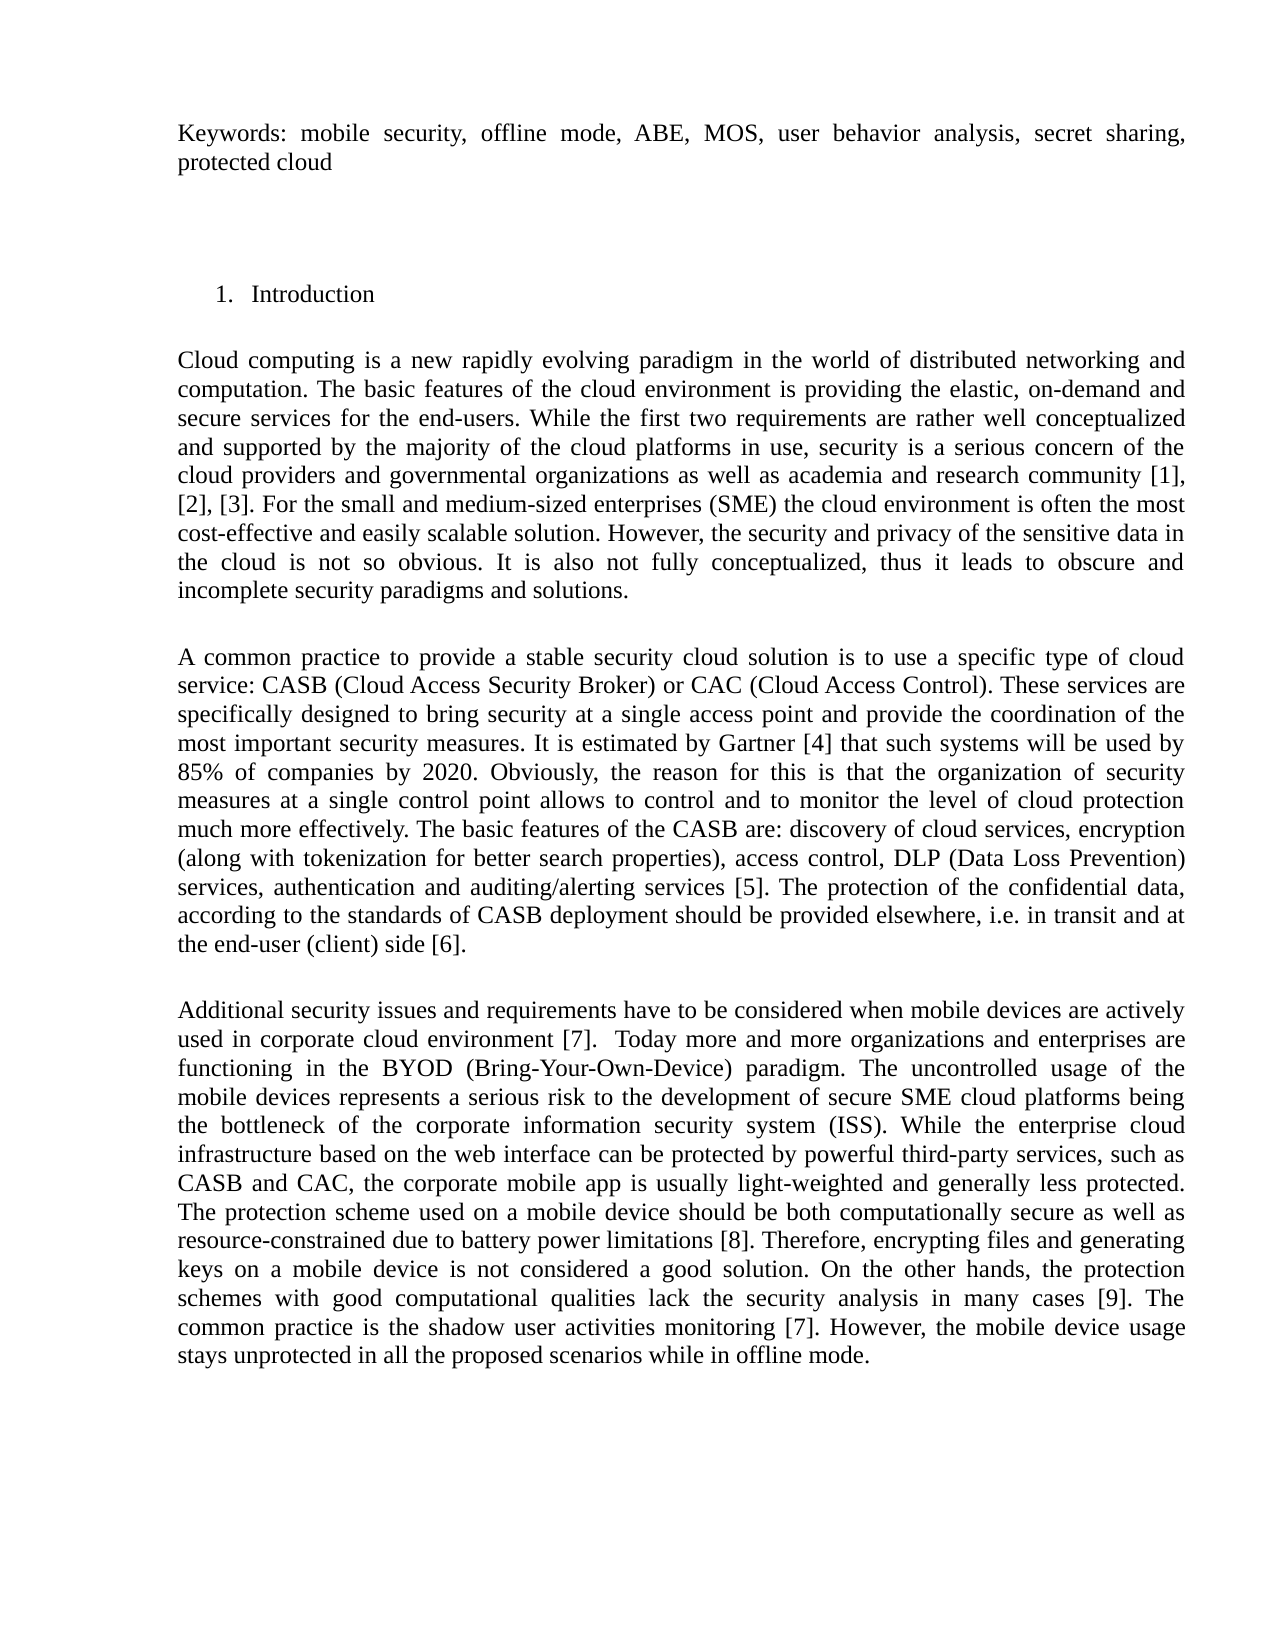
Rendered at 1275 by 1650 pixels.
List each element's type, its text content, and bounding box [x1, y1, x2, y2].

list Introduction [215, 279, 1186, 308]
text Additional security issues and requirements have to be considered when mobile devices are actively used in corporate cloud environment [7]. Today more and more organizations and enterprises are functioning in the BYOD (Bring-Your-Own-Device) paradigm. The uncontrolled usage of the mobile devices represents a serious risk to the development of secure SME cloud platforms being the bottleneck of the corporate information security system (ISS). While the enterprise cloud infrastructure based on the web interface can be protected by powerful third-party services, such as CASB and CAC, the corporate mobile app is usually light-weighted and generally less protected. The protection scheme used on a mobile device should be both computationally secure as well as resource-constrained due to battery power limitations [8]. Therefore, encrypting files and generating keys on a mobile device is not considered a good solution. On the other hands, the protection schemes with good computational qualities lack the security analysis in many cases [9]. The common practice is the shadow user activities monitoring [7]. However, the mobile device usage stays unprotected in all the proposed scenarios while in offline mode. [177, 996, 1186, 1369]
text Keywords: mobile security, offline mode, ABE, MOS, user behavior analysis, secret sharing, protected cloud [177, 118, 1186, 176]
text Cloud computing is a new rapidly evolving paradigm in the world of distributed networking and computation. The basic features of the cloud environment is providing the elastic, on-demand and secure services for the end-users. While the first two requirements are rather well conceptualized and supported by the majority of the cloud platforms in use, security is a serious concern of the cloud providers and governmental organizations as well as academia and research community [1], [2], [3]. For the small and medium-sized enterprises (SME) the cloud environment is often the most cost-effective and easily scalable solution. However, the security and privacy of the sensitive data in the cloud is not so obvious. It is also not fully conceptualized, thus it leads to obscure and incomplete security paradigms and solutions. [177, 346, 1186, 604]
text A common practice to provide a stable security cloud solution is to use a specific type of cloud service: CASB (Cloud Access Security Broker) or CAC (Cloud Access Control). These services are specifically designed to bring security at a single access point and provide the coordination of the most important security measures. It is estimated by Gartner [4] that such systems will be used by 85% of companies by 2020. Obviously, the reason for this is that the organization of security measures at a single control point allows to control and to monitor the level of cloud protection much more effectively. The basic features of the CASB are: discovery of cloud services, encryption (along with tokenization for better search properties), access control, DLP (Data Loss Prevention) services, authentication and auditing/alerting services [5]. The protection of the confidential data, according to the standards of CASB deployment should be provided elsewhere, i.e. in transit and at the end-user (client) side [6]. [177, 642, 1186, 958]
